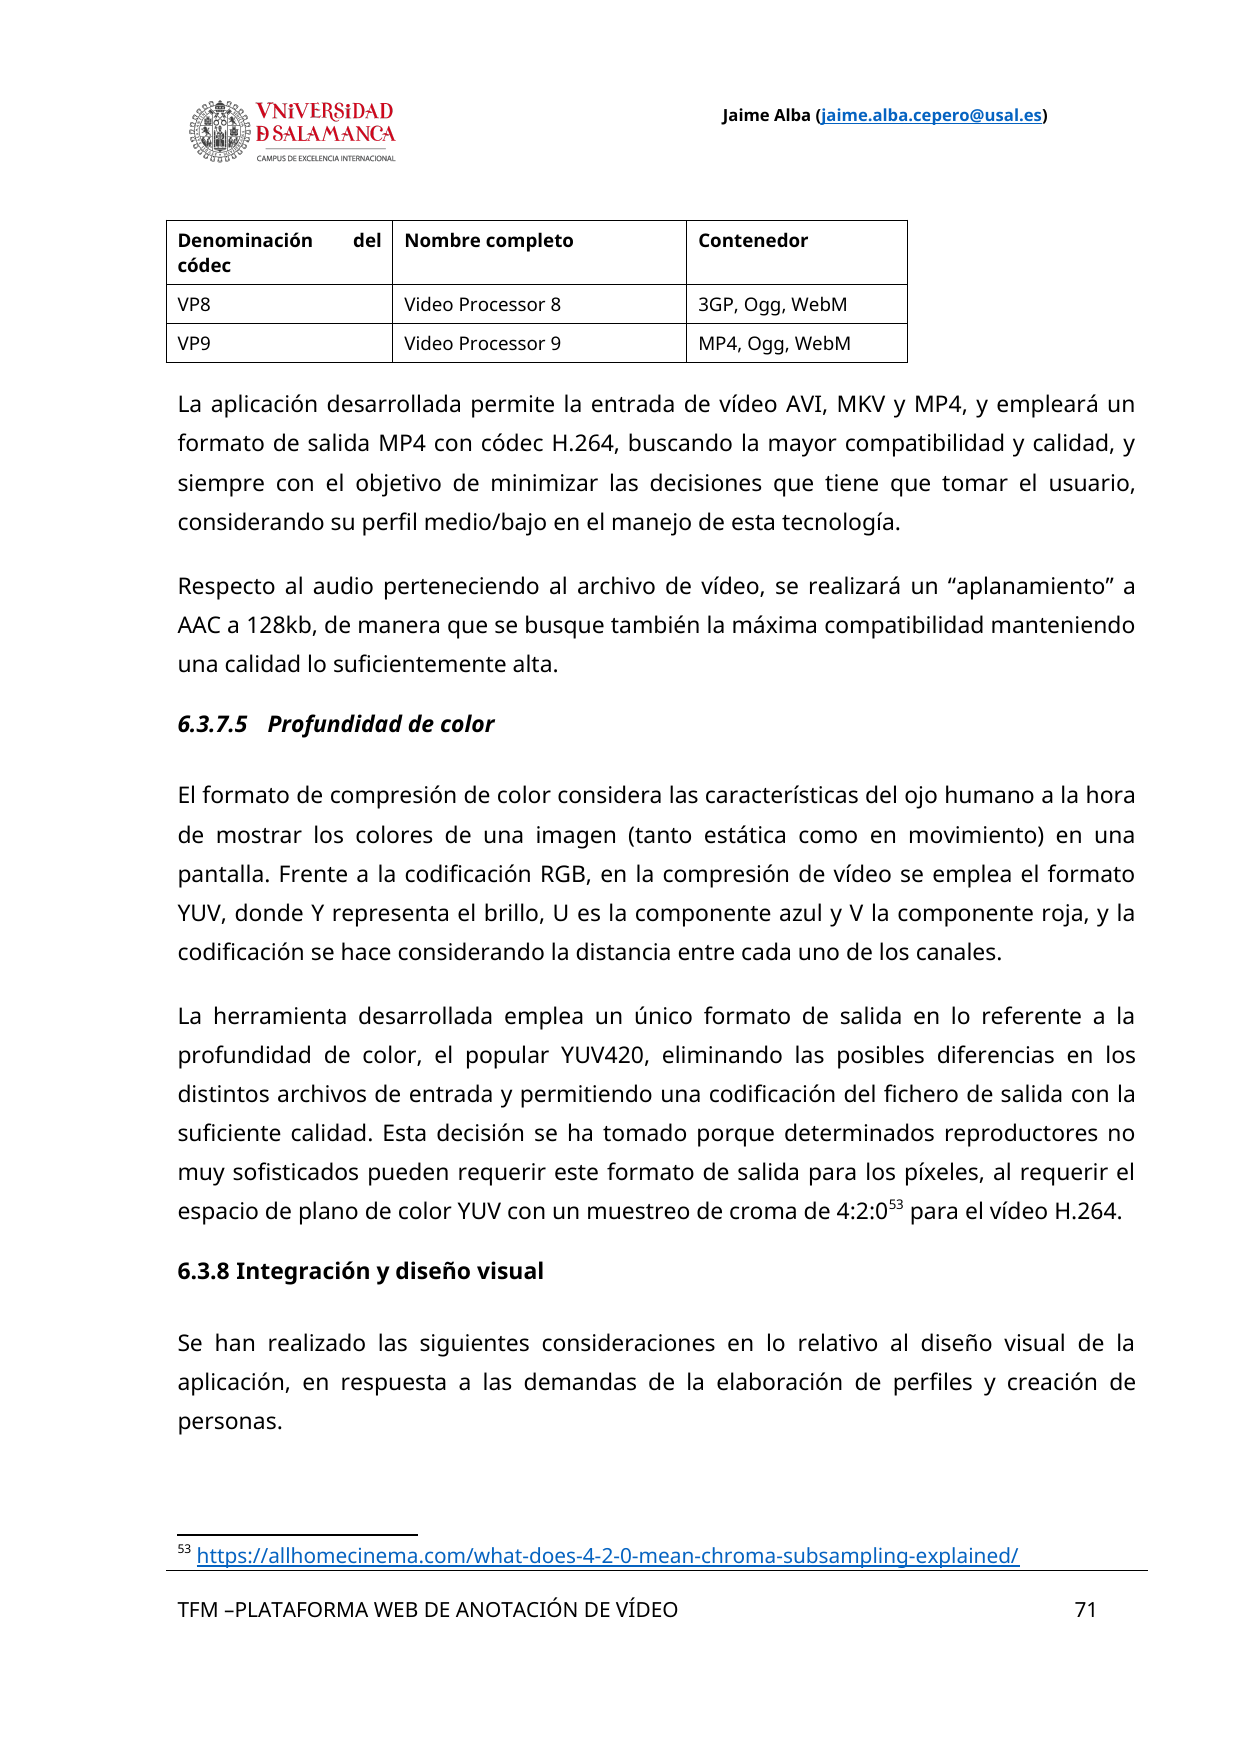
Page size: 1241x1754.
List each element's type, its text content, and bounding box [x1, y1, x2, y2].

text Respecto al audio perteneciendo al archivo de vídeo, se realizará un “aplanamiento” a AAC a 128kb, de manera que se busque también la máxima compatibilidad manteniendo una calidad lo suficientemente alta. [177, 569, 1137, 679]
table_cell 3GP, Ogg, WebM [687, 285, 907, 323]
text El formato de compresión de color considera las características del ojo humano a la hora de mostrar los colores de una imagen (tanto estática como en movimiento) en una pantalla. Frente a la codificación RGB, en la compresión de vídeo se emplea el formato YUV, donde Y representa el brillo, U es la componente azul y V la componente roja, y la codificación se hace considerando la distancia entre cada uno de los canales. [177, 779, 1137, 967]
table_header Denominación del códec [167, 221, 392, 284]
text La aplicación desarrollada permite la entrada de vídeo AVI, MKV y MP4, y empleará un formato de salida MP4 con códec H.264, buscando la mayor compatibilidad y calidad, y siempre con el objetivo de minimizar las decisiones que tiene que tomar el usuario, considerando su perfil medio/bajo en el manejo de esta tecnología. [177, 388, 1137, 537]
table_cell VP8 [167, 285, 392, 323]
text Se han realizado las siguientes consideraciones en lo relativo al diseño visual de la aplicación, en respuesta a las demandas de la elaboración de perfiles y creación de personas. [177, 1327, 1137, 1436]
table_cell MP4, Ogg, WebM [687, 324, 907, 362]
table_header Contenedor [687, 221, 907, 284]
subtitle Integración y diseño visual [177, 1255, 1137, 1286]
table_header Nombre completo [393, 221, 686, 284]
picture [188, 99, 397, 163]
text La herramienta desarrollada emplea un único formato de salida en lo referente a la profundidad de color, el popular YUV420, eliminando las posibles diferencias en los distintos archivos de entrada y permitiendo una codificación del fichero de salida con la suficiente calidad. Esta decisión se ha tomado porque determinados reproductores no muy sofisticados pueden requerir este formato de salida para los píxeles, al requerir el espacio de plano de color YUV con un muestreo de croma de 4:2:0 para el vídeo H.264. [177, 1000, 1137, 1226]
table_cell Video Processor 9 [393, 324, 686, 362]
table_cell VP9 [167, 324, 392, 362]
table_cell Video Processor 8 [393, 285, 686, 323]
subtitle Profundidad de color [177, 708, 1137, 739]
